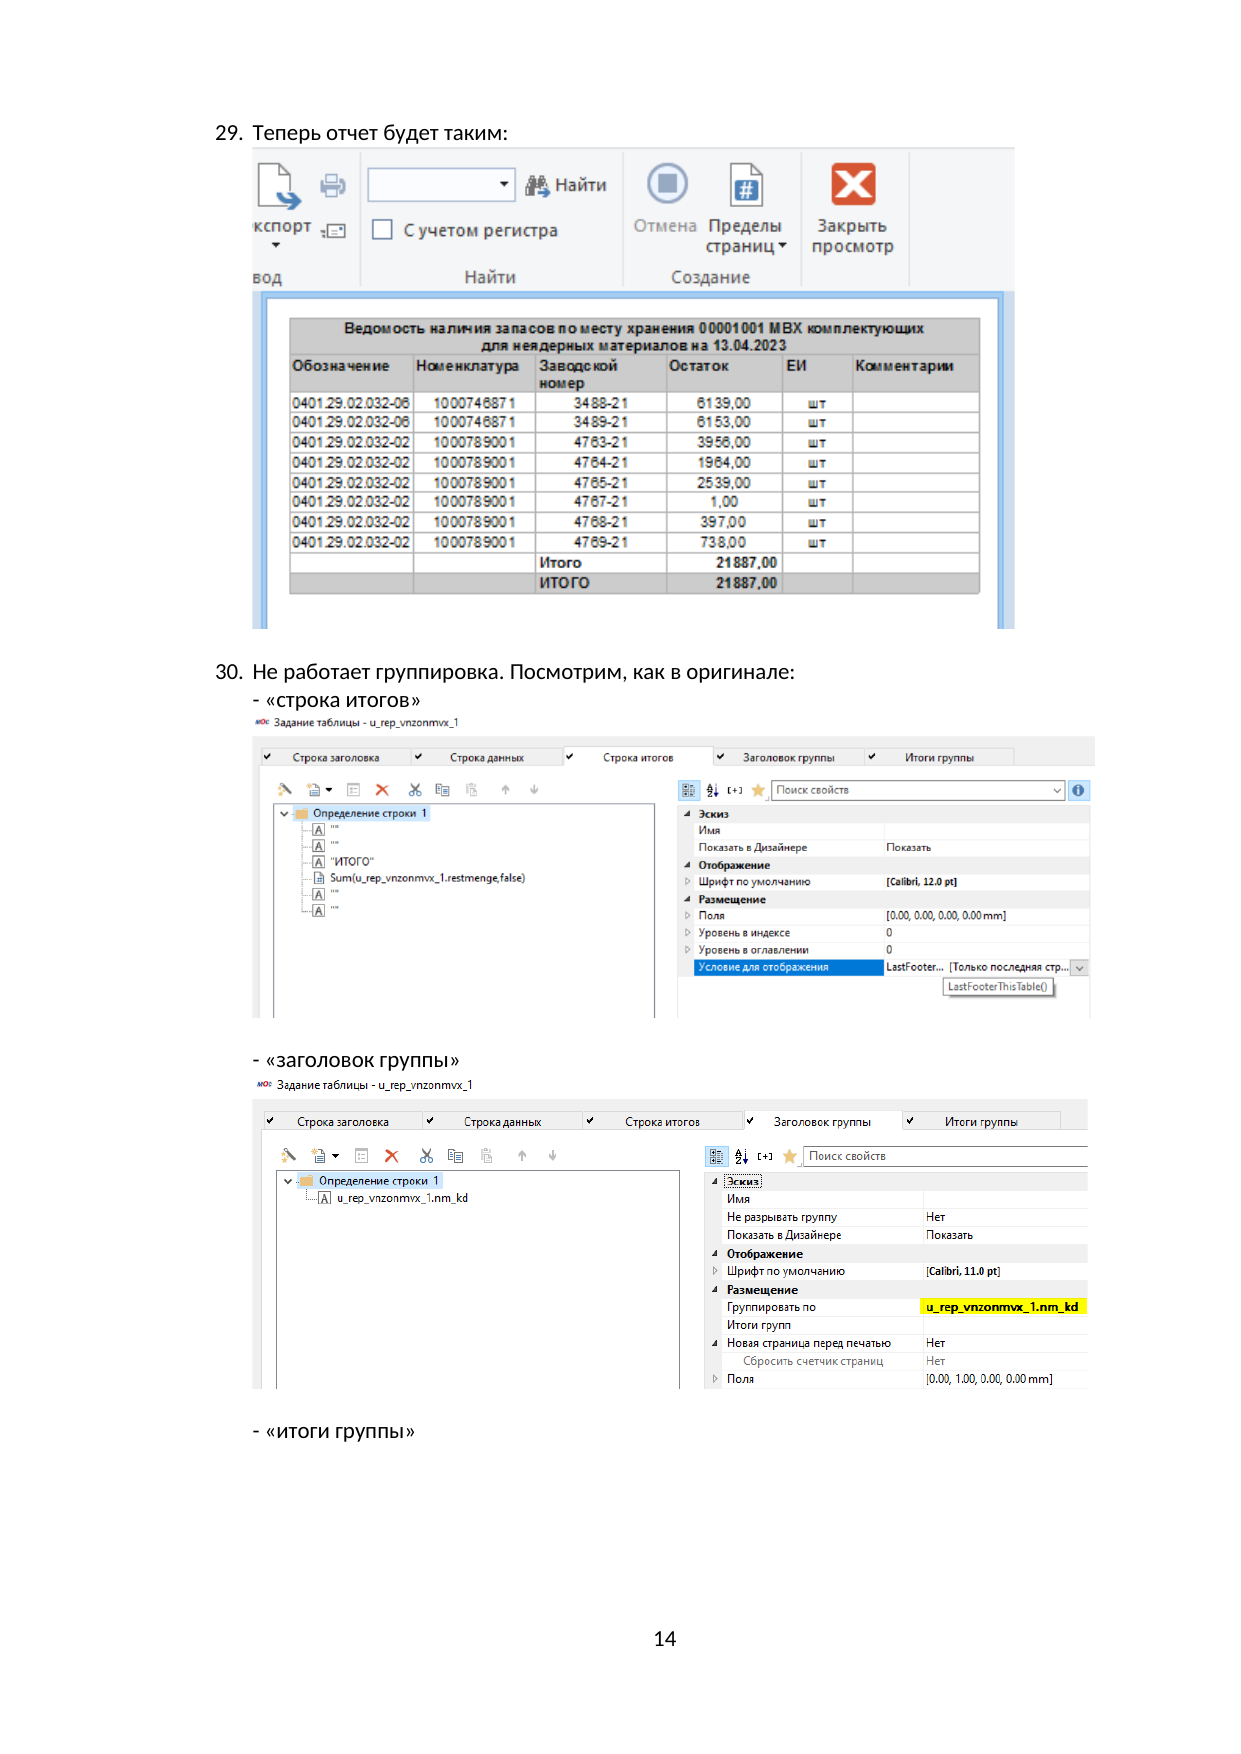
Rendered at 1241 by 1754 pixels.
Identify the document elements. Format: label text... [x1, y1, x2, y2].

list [215, 657, 1152, 1444]
picture [252, 1073, 1088, 1389]
picture [252, 146, 1015, 629]
picture [252, 713, 1095, 1018]
